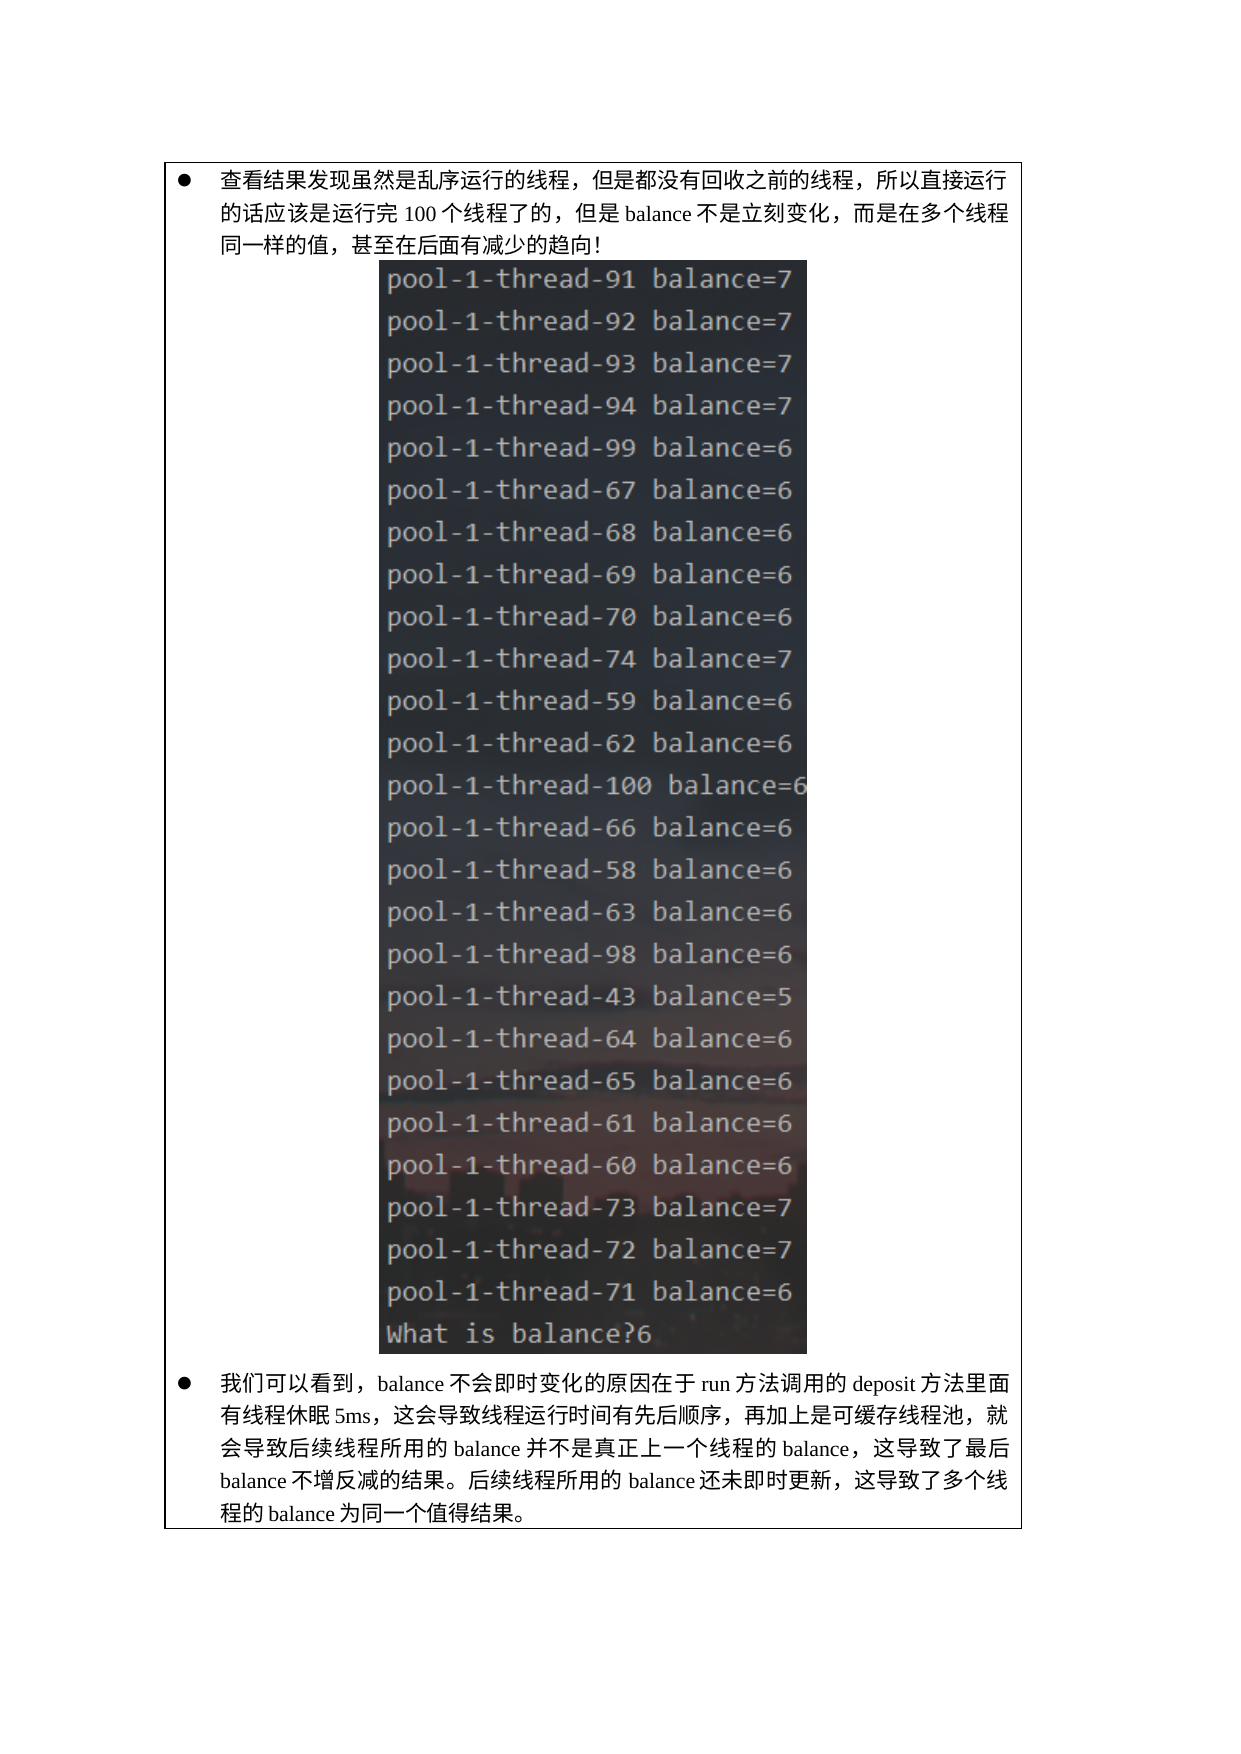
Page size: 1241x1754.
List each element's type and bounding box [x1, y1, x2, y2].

picture [379, 260, 807, 1354]
table_header [166, 163, 1021, 1528]
